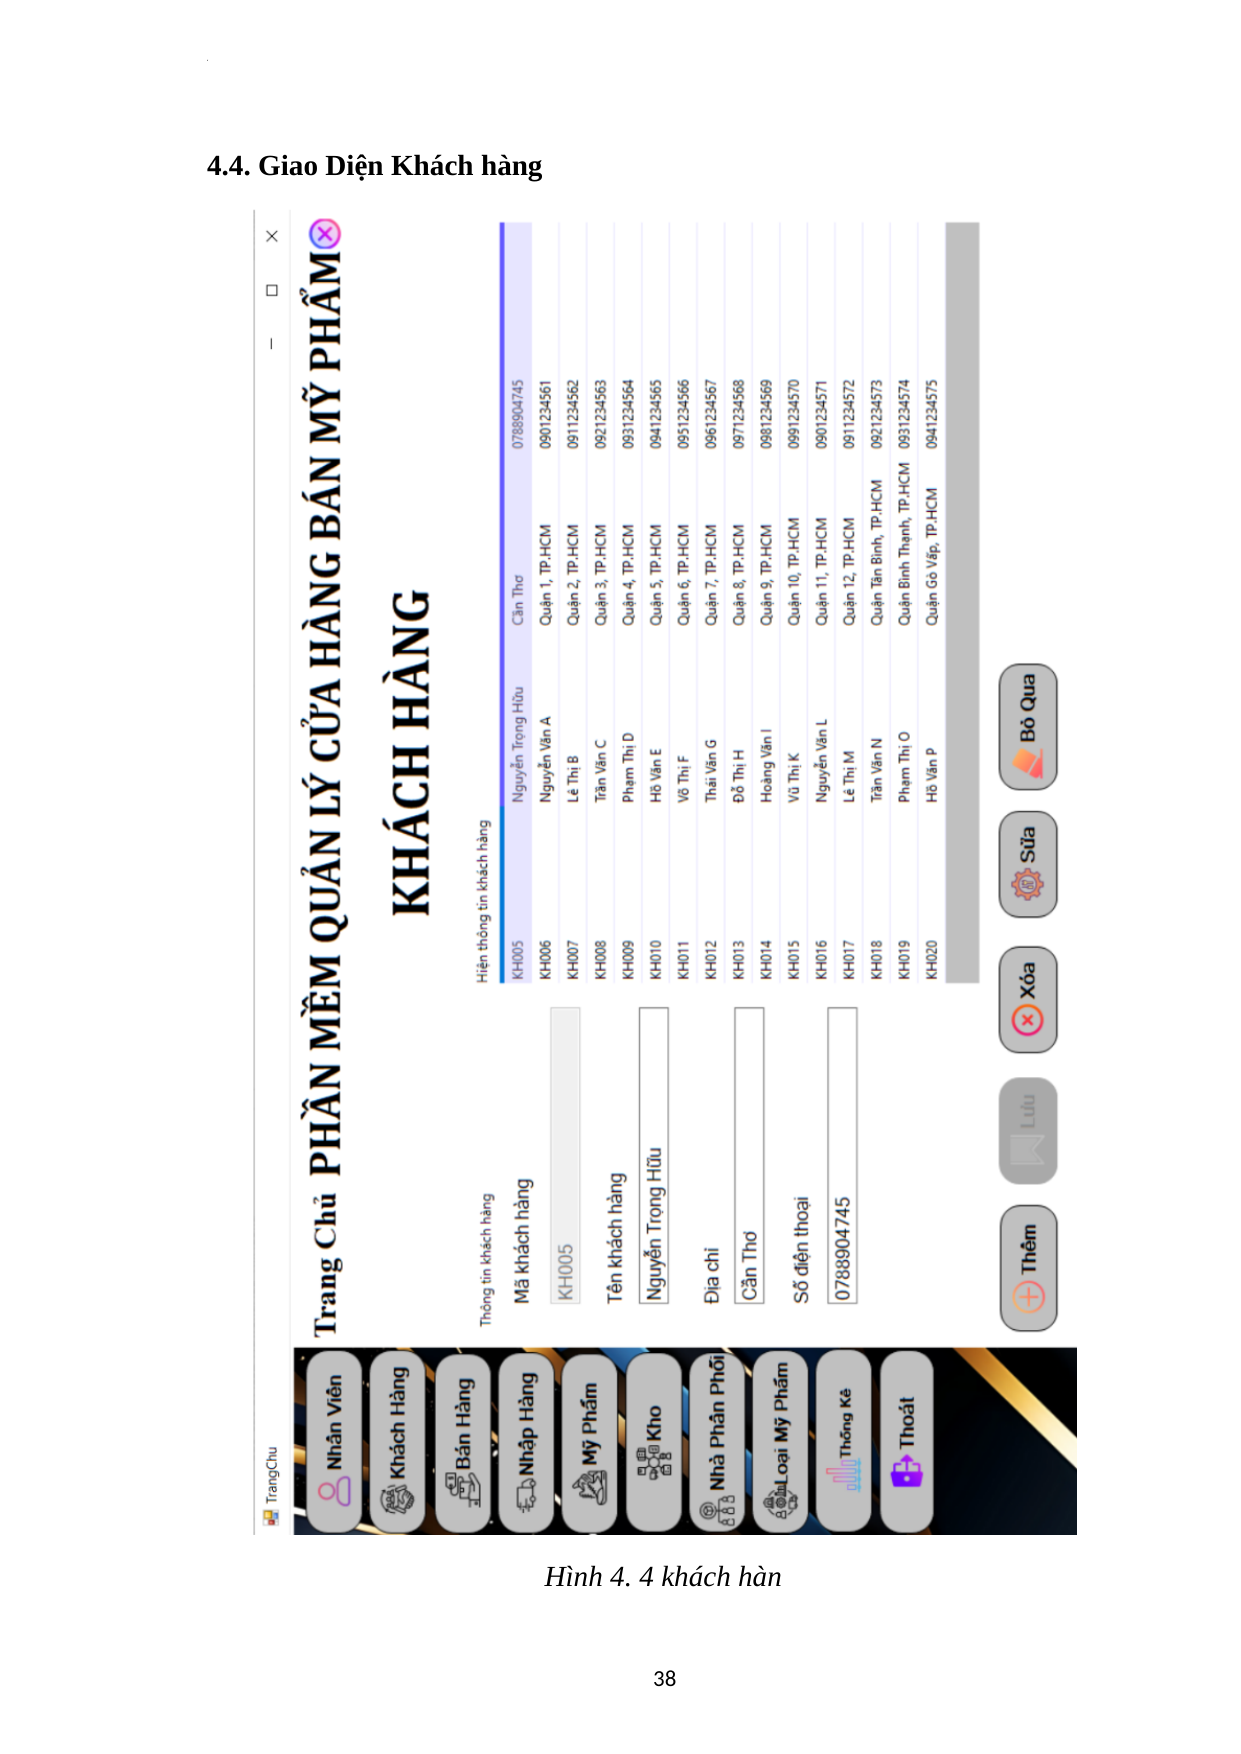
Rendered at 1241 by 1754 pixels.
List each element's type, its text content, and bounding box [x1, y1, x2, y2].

subtitle 4.4. Giao Diện Khách hàng [207, 148, 1122, 181]
text Hình 4. 4 khách hàn [207, 1559, 1122, 1593]
picture [254, 211, 1077, 1534]
